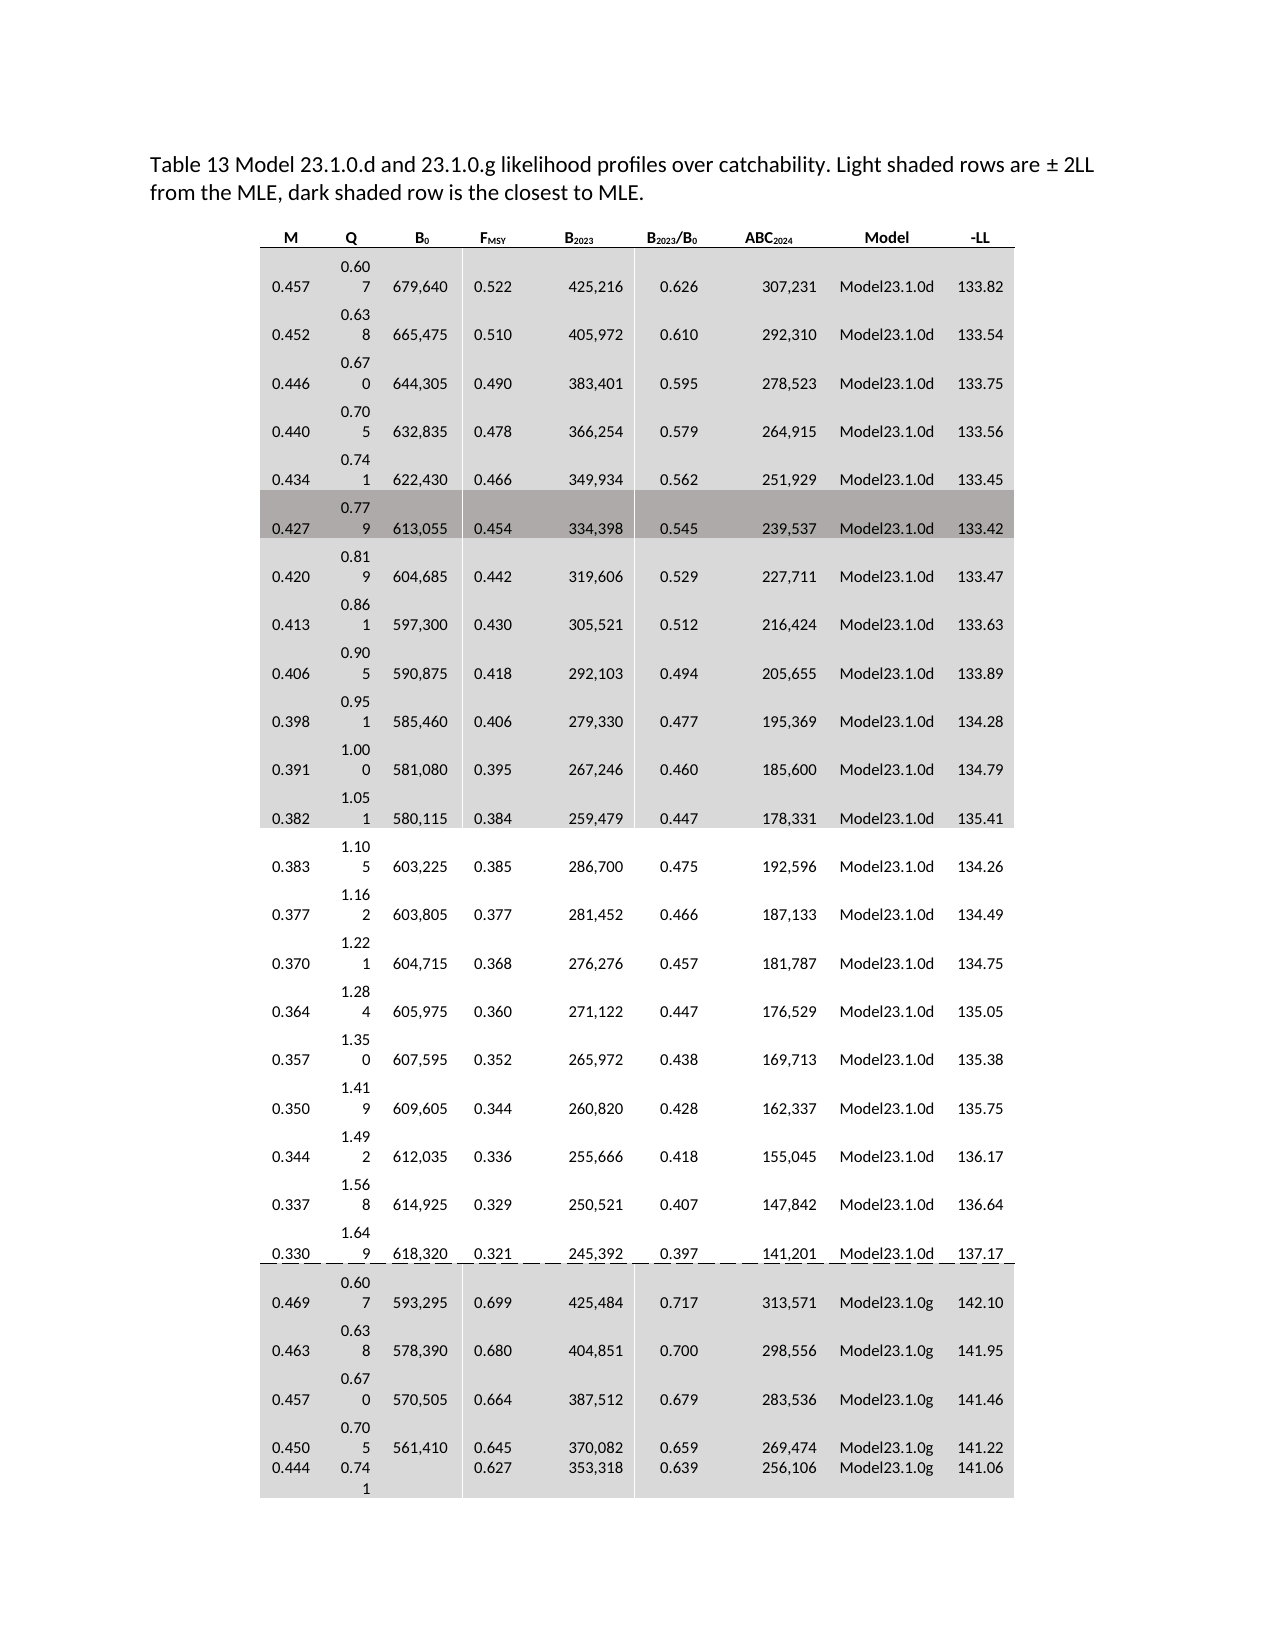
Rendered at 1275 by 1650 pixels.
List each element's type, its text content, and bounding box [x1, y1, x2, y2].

table_cell 405,972 [523, 297, 634, 345]
table_cell 0.741 [321, 442, 381, 490]
table_cell 0.595 [635, 345, 709, 393]
table_cell 632,835 [381, 393, 462, 442]
table_cell 0.446 [260, 345, 321, 393]
table_header B2023/B0 [635, 227, 709, 247]
table_cell 0.626 [635, 248, 709, 297]
table_cell 292,310 [709, 297, 828, 345]
text Table 13 Model 23.1.0.d and 23.1.0.g likelihood profiles over catchability. Light shaded rows are ± 2LL from the MLE, dark shaded row is the closest to MLE. [150, 150, 1125, 206]
table_cell 0.638 [321, 297, 381, 345]
table_cell 0.705 [321, 393, 381, 442]
table_cell 0.434 [260, 442, 321, 490]
table_cell 0.562 [635, 442, 709, 490]
table_cell 133.75 [946, 345, 1014, 393]
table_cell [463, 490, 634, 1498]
table_cell 0.510 [463, 297, 523, 345]
table_cell 133.56 [946, 393, 1014, 442]
table_cell Model23.1.0d [828, 248, 946, 297]
table_header M [260, 227, 321, 247]
table_header -LL [946, 227, 1014, 247]
table_cell 251,929 [709, 442, 828, 490]
table_cell 278,523 [709, 345, 828, 393]
table_cell 0.610 [635, 297, 709, 345]
table_cell 425,216 [523, 248, 634, 297]
table_header ABC2024 [709, 227, 828, 247]
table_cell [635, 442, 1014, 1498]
table_cell 0.466 [463, 442, 523, 490]
table_cell 133.82 [946, 248, 1014, 297]
table_cell 0.457 [260, 248, 321, 297]
table_cell 0.478 [463, 393, 523, 442]
table_cell 679,640 [381, 248, 462, 297]
table_cell 133.54 [946, 297, 1014, 345]
table_cell 264,915 [709, 393, 828, 442]
table_header Model [828, 227, 946, 247]
table_cell 0.522 [463, 248, 523, 297]
table_cell 0.670 [321, 345, 381, 393]
table_cell 0.440 [260, 393, 321, 442]
table_cell 644,305 [381, 345, 462, 393]
table_cell 349,934 [523, 442, 634, 490]
table_header B0 [381, 227, 462, 247]
table_cell 366,254 [523, 393, 634, 442]
table_cell 0.607 [321, 248, 381, 297]
table_cell 0.452 [260, 297, 321, 345]
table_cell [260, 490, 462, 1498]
table_cell 665,475 [381, 297, 462, 345]
table_cell 622,430 [381, 442, 462, 490]
table_cell 0.490 [463, 345, 523, 393]
table_cell 0.579 [635, 393, 709, 442]
table_cell 383,401 [523, 345, 634, 393]
table_header B2023 [523, 227, 634, 247]
table_header Q [321, 227, 381, 247]
table_cell Model23.1.0d [828, 393, 946, 442]
table_cell Model23.1.0d [828, 442, 946, 490]
table_cell 307,231 [709, 248, 828, 297]
table_cell Model23.1.0d [828, 297, 946, 345]
table_cell Model23.1.0d [828, 345, 946, 393]
table_header FMSY [463, 227, 523, 247]
